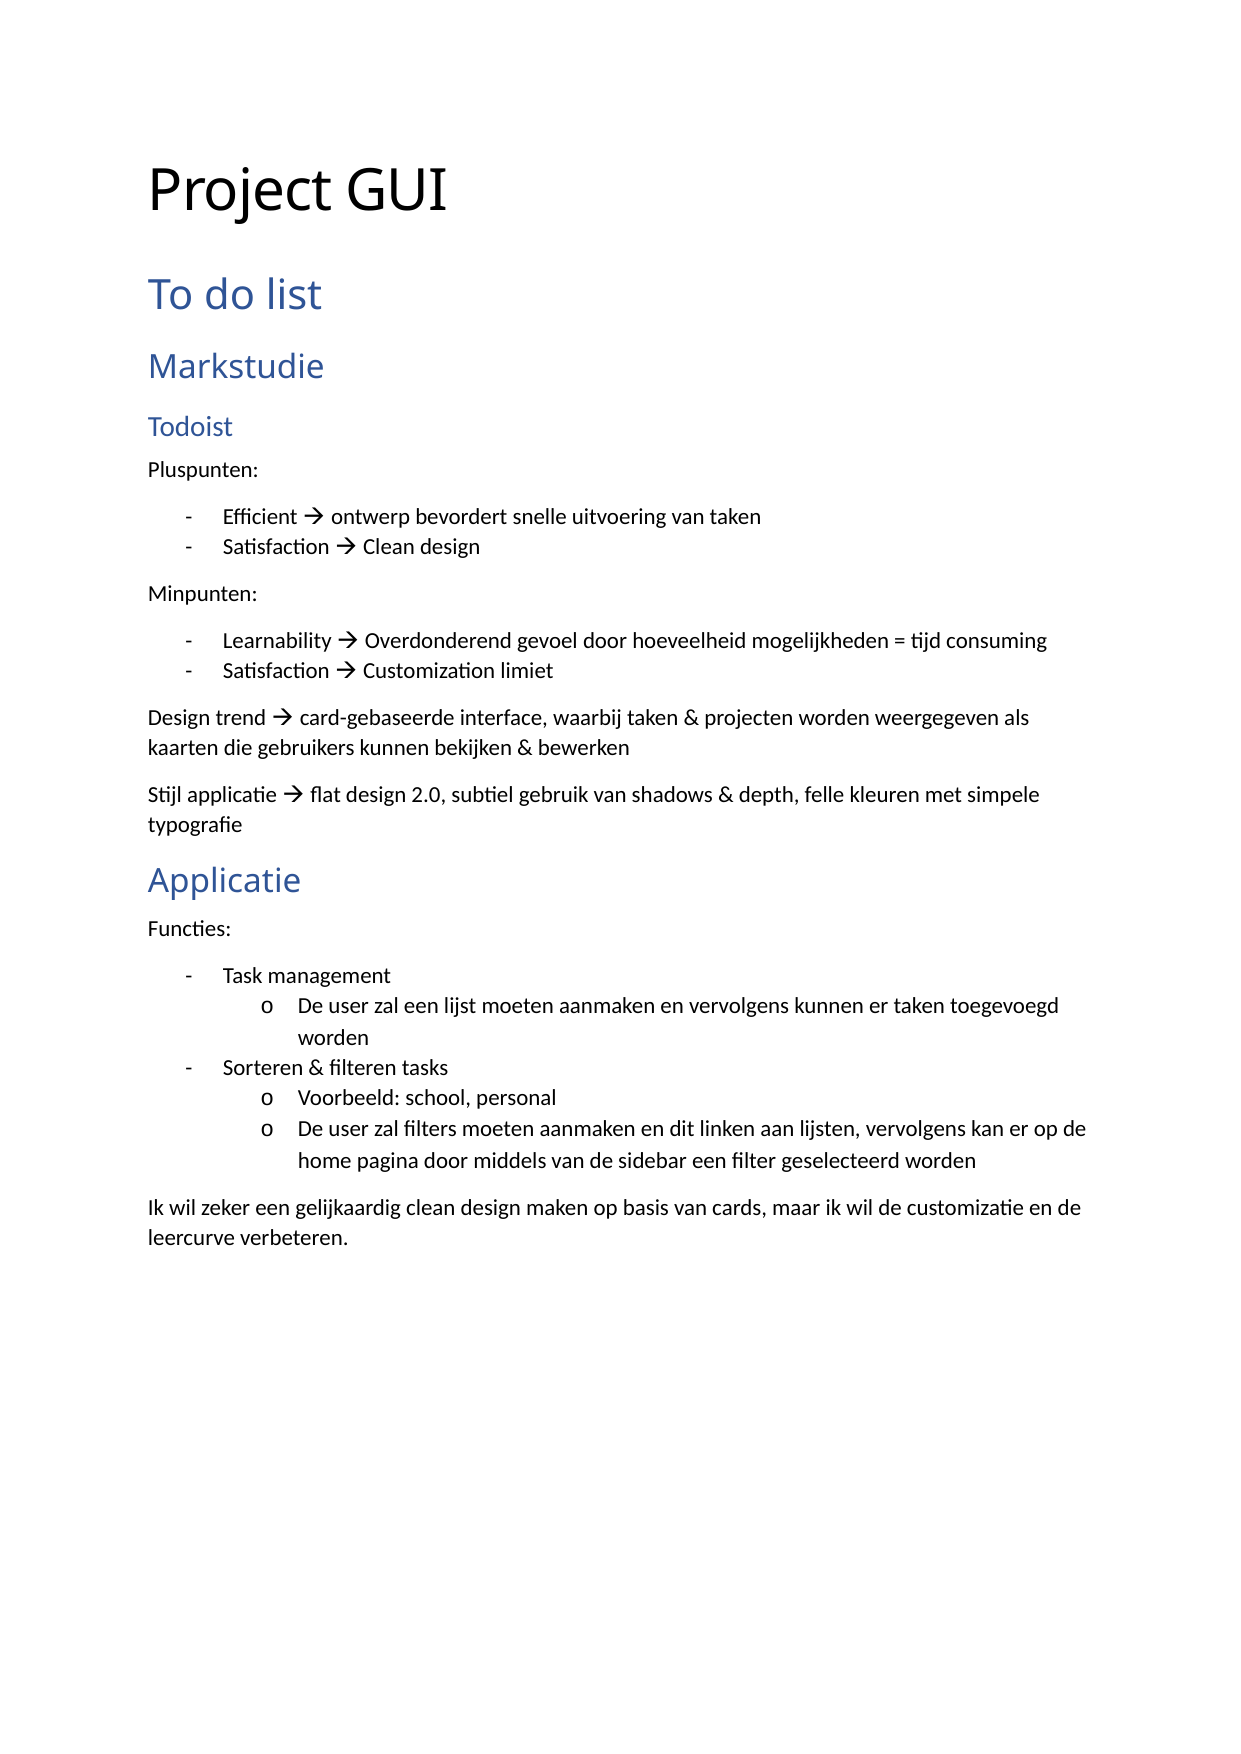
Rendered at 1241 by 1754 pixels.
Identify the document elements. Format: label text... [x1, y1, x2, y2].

list De user zal filters moeten aanmaken en dit linken aan lijsten, vervolgens kan er op de home pagina door middels van de sidebar een filter geselecteerd worden [260, 1114, 1093, 1174]
subtitle Applicatie [148, 857, 1093, 902]
list Voorbeeld: school, personal [260, 1083, 1093, 1112]
subtitle Markstudie [148, 342, 1093, 388]
text Functies: [148, 914, 1093, 942]
text Minpunten: [148, 579, 1093, 607]
list Task management [185, 961, 1093, 989]
list Efficient ontwerp bevordert snelle uitvoering van taken [185, 502, 1093, 530]
list Satisfaction Customization limiet [185, 656, 1093, 684]
list Sorteren & filteren tasks [185, 1053, 1093, 1081]
subtitle Todoist [148, 408, 1093, 444]
text Design trend card-gebaseerde interface, waarbij taken & projecten worden weergegeven als kaarten die gebruikers kunnen bekijken & bewerken [148, 703, 1093, 761]
list De user zal een lijst moeten aanmaken en vervolgens kunnen er taken toegevoegd worden [260, 991, 1093, 1051]
title Project GUI [148, 148, 1093, 227]
text Stijl applicatie flat design 2.0, subtiel gebruik van shadows & depth, felle kleuren met simpele typografie [148, 780, 1093, 838]
list Learnability Overdonderend gevoel door hoeveelheid mogelijkheden = tijd consuming [185, 626, 1093, 654]
text Pluspunten: [148, 455, 1093, 483]
text Ik wil zeker een gelijkaardig clean design maken op basis van cards, maar ik wil de customizatie en de leercurve verbeteren. [148, 1193, 1093, 1251]
subtitle To do list [148, 264, 1093, 321]
list Satisfaction Clean design [185, 532, 1093, 560]
